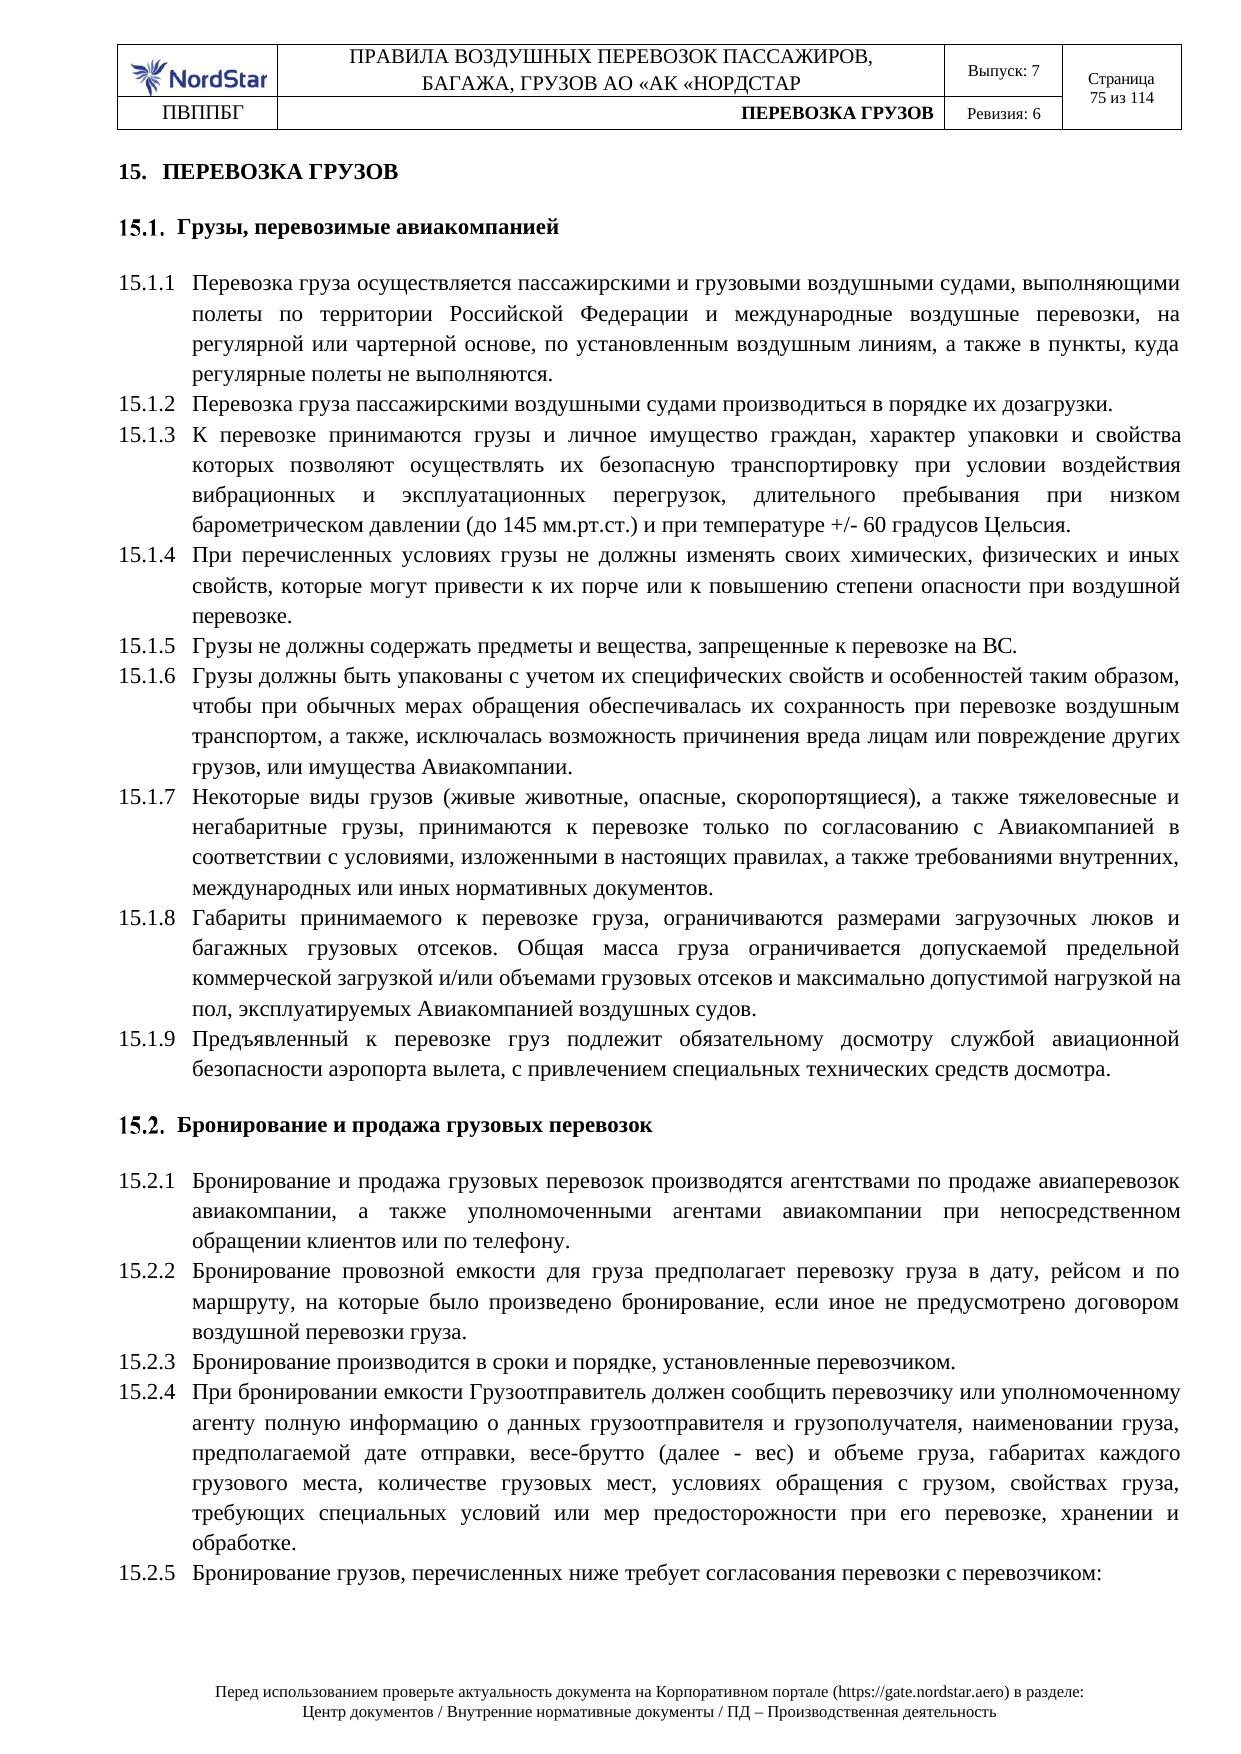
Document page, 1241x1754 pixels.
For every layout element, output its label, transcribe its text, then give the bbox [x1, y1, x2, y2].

list Перевозка груза пассажирскими воздушными судами производиться в порядке их дозагрузки. [118, 390, 1196, 416]
list Грузы не должны содержать предметы и вещества, запрещенные к перевозке на ВС. [118, 632, 1196, 658]
list Бронирование производится в сроки и порядке, установленные перевозчиком. [118, 1348, 1196, 1374]
subtitle Грузы, перевозимые авиакомпанией [120, 213, 1196, 241]
subtitle Бронирование и продажа грузовых перевозок [120, 1111, 1196, 1138]
list Габариты принимаемого к перевозке груза, ограничиваются размерами загрузочных люков и багажных грузовых отсеков. Общая масса груза ограничивается допускаемой предельной коммерческой загрузкой и/или объемами грузовых отсеков и максимально допустимой нагрузкой на пол, эксплуатируемых Авиакомпанией воздушных судов. [118, 904, 1181, 1021]
list Предъявленный к перевозке груз подлежит обязательному досмотру службой авиационной безопасности аэропорта вылета, с привлечением специальных технических средств досмотра. [118, 1025, 1181, 1081]
list Некоторые виды грузов (живые животные, опасные, скоропортящиеся), а также тяжеловесные и негабаритные грузы, принимаются к перевозке только по согласованию с Авиакомпанией в соответствии с условиями, изложенными в настоящих правилах, а также требованиями внутренних, международных или иных нормативных документов. [118, 783, 1181, 900]
list Грузы должны быть упакованы с учетом их специфических свойств и особенностей таким образом, чтобы при обычных мерах обращения обеспечивалась их сохранность при перевозке воздушным транспортом, а также, исключалась возможность причинения вреда лицам или повреждение других грузов, или имущества Авиакомпании. [118, 662, 1182, 779]
list Перевозка груза осуществляется пассажирскими и грузовыми воздушными судами, выполняющими полеты по территории Российской Федерации и международные воздушные перевозки, на регулярной или чартерной основе, по установленным воздушным линиям, а также в пункты, куда регулярные полеты не выполняются. [118, 269, 1181, 386]
picture [119, 219, 164, 236]
list Бронирование и продажа грузовых перевозок производятся агентствами по продаже авиаперевозок авиакомпании, а также уполномоченными агентами авиакомпании при непосредственном обращении клиентов или по телефону. [118, 1167, 1181, 1254]
picture [130, 59, 267, 96]
list При перечисленных условиях грузы не должны изменять своих химических, физических и иных свойств, которые могут привести к их порче или к повышению степени опасности при воздушной перевозке. [118, 542, 1182, 628]
subtitle ПЕРЕВОЗКА ГРУЗОВ [118, 158, 1196, 184]
list К перевозке принимаются грузы и личное имущество граждан, характер упаковки и свойства которых позволяют осуществлять их безопасную транспортировку при условии воздействия вибрационных и эксплуатационных перегрузок, длительного пребывания при низком барометрическом давлении (до 145 мм.рт.ст.) и при температуре +/- 60 градусов Цельсия. [118, 421, 1182, 538]
picture [119, 1116, 164, 1134]
list Бронирование грузов, перечисленных ниже требует согласования перевозки с перевозчиком: [118, 1560, 1196, 1586]
list При бронировании емкости Грузоотправитель должен сообщить перевозчику или уполномоченному агенту полную информацию о данных грузоотправителя и грузополучателя, наименовании груза, предполагаемой дате отправки, весе-брутто (далее - вес) и объеме груза, габаритах каждого грузового места, количестве грузовых мест, условиях обращения с грузом, свойствах груза, требующих специальных условий или мер предосторожности при его перевозке, хранении и обработке. [118, 1378, 1181, 1556]
list Бронирование провозной емкости для груза предполагает перевозку груза в дату, рейсом и по маршруту, на которые было произведено бронирование, если иное не предусмотрено договором воздушной перевозки груза. [118, 1257, 1181, 1344]
